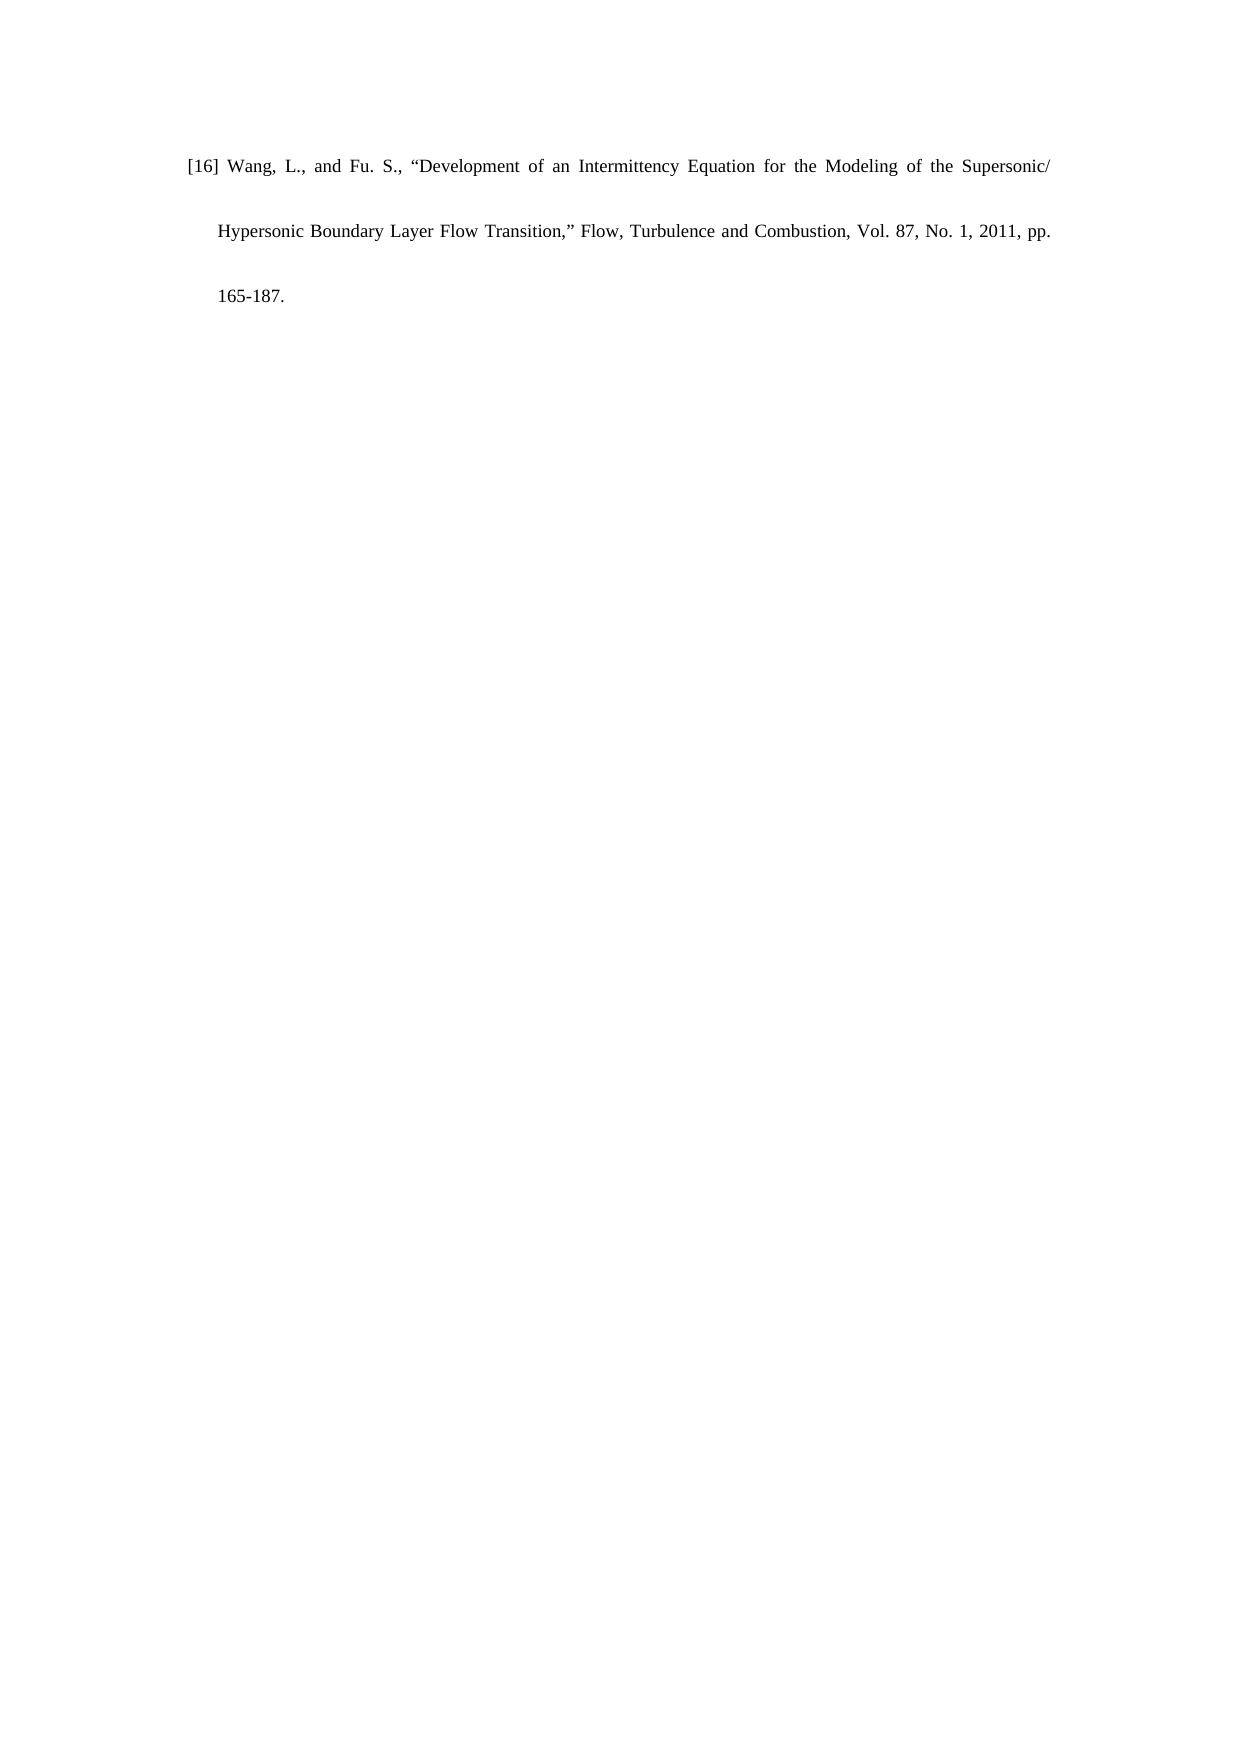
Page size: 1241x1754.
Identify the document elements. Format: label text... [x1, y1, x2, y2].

text [16] Wang, L., and Fu. S., “Development of an Intermittency Equation for the Modeling of the Supersonic/ Hypersonic Boundary Layer Flow Transition,” Flow, Turbulence and Combustion, Vol. 87, No. 1, 2011, pp. 165-187. [187, 150, 1053, 312]
